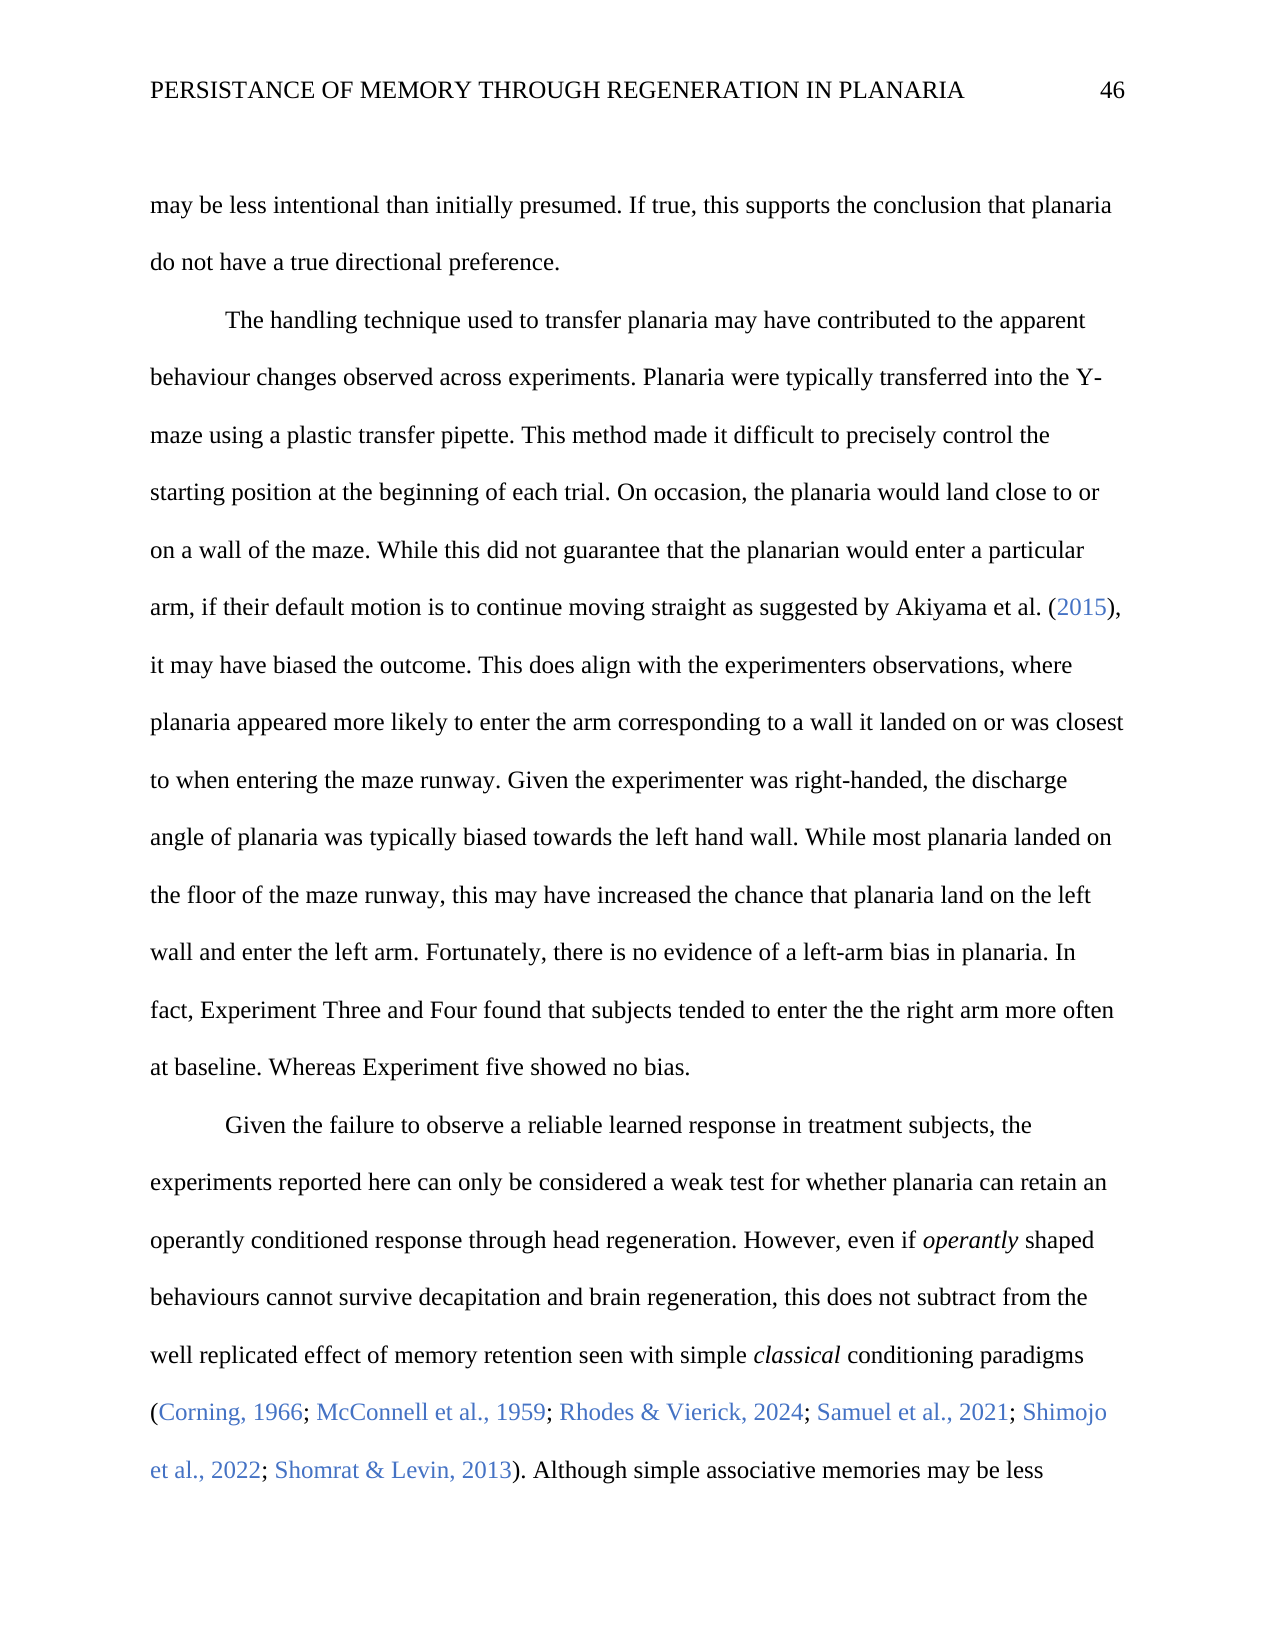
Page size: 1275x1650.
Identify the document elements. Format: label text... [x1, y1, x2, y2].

text The handling technique used to transfer planaria may have contributed to the apparent behaviour changes observed across experiments. Planaria were typically transferred into the Y-maze using a plastic transfer pipette. This method made it difficult to precisely control the starting position at the beginning of each trial. On occasion, the planaria would land close to or on a wall of the maze. While this did not guarantee that the planarian would enter a particular arm, if their default motion is to continue moving straight as suggested by Akiyama et al. (2015), it may have biased the outcome. This does align with the experimenters observations, where planaria appeared more likely to enter the arm corresponding to a wall it landed on or was closest to when entering the maze runway. Given the experimenter was right-handed, the discharge angle of planaria was typically biased towards the left hand wall. While most planaria landed on the floor of the maze runway, this may have increased the chance that planaria land on the left wall and enter the left arm. Fortunately, there is no evidence of a left-arm bias in planaria. In fact, Experiment Three and Four found that subjects tended to enter the the right arm more often at baseline. Whereas Experiment five showed no bias. [150, 305, 1125, 1081]
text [150, 1110, 1125, 1484]
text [150, 190, 1125, 276]
